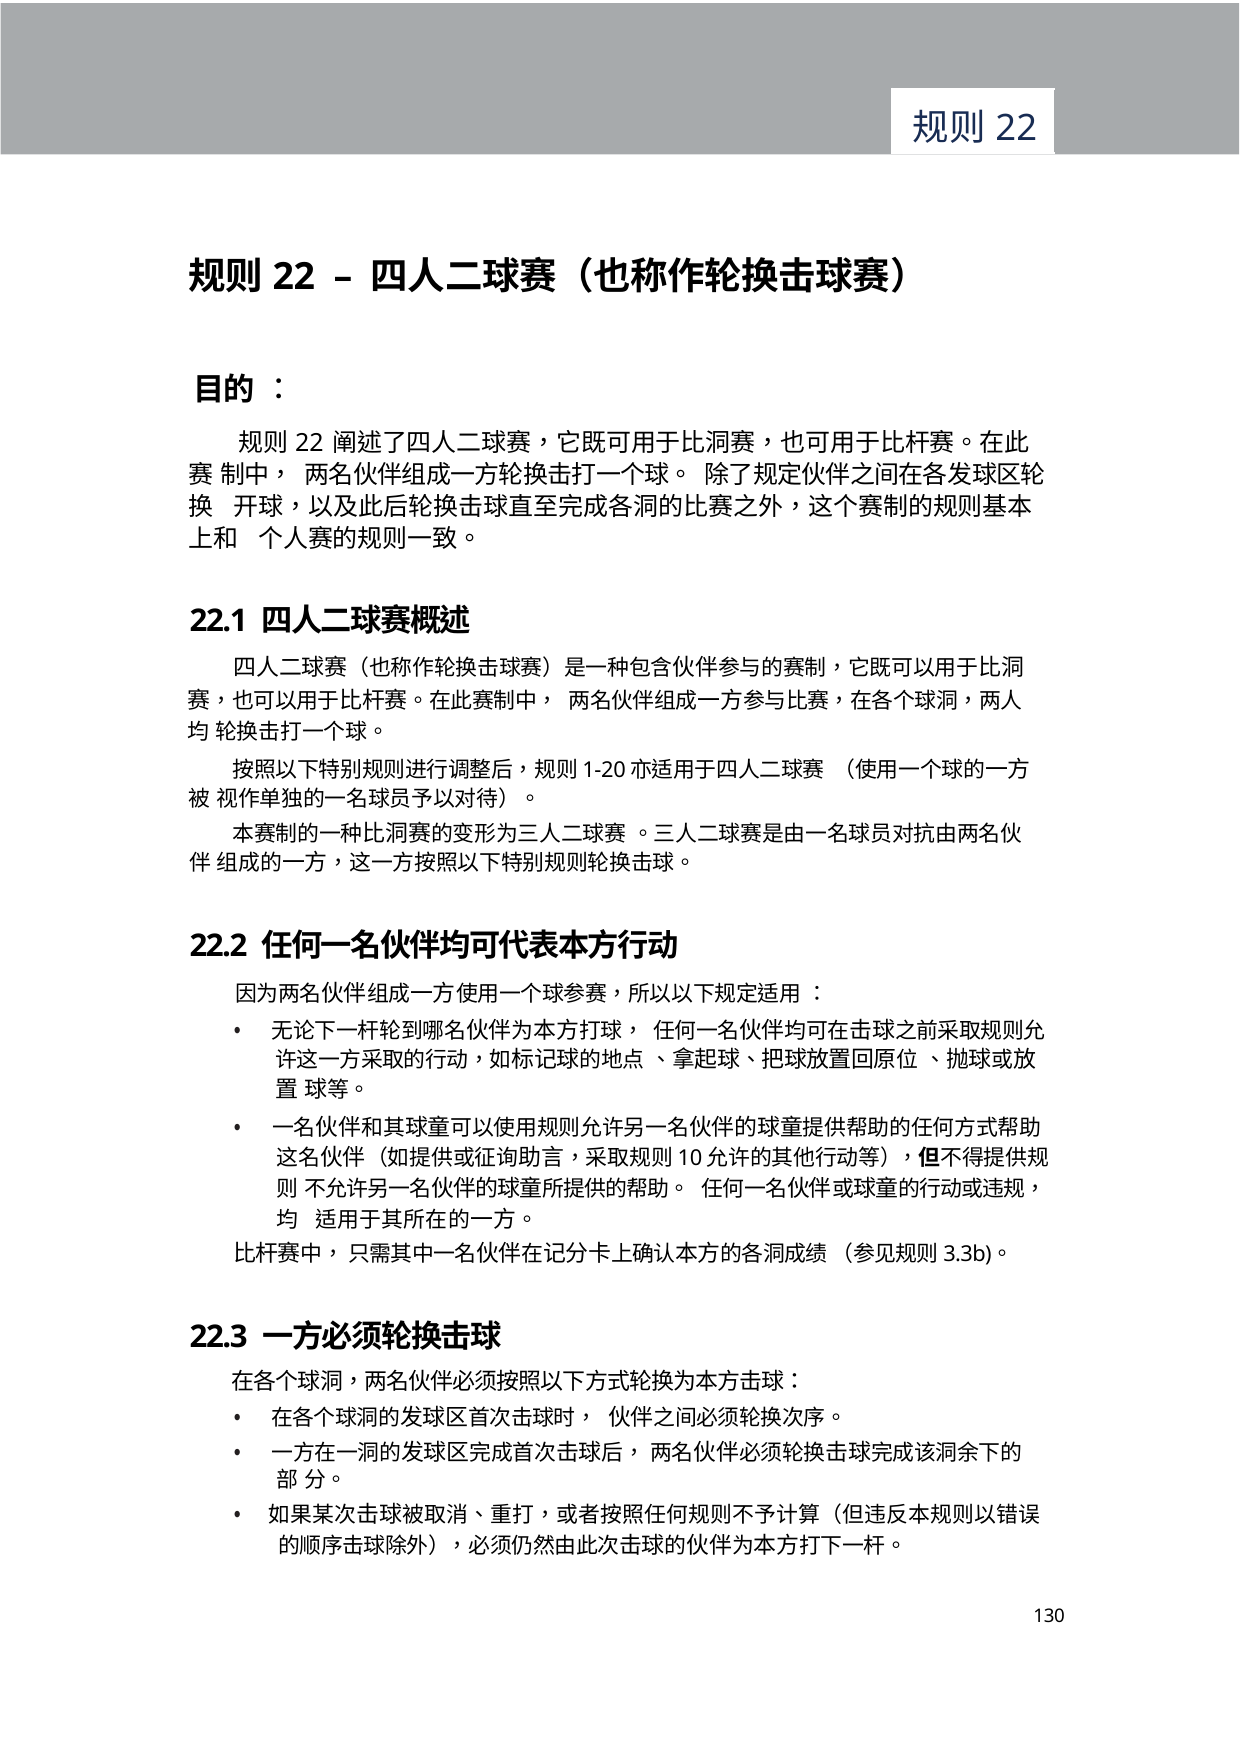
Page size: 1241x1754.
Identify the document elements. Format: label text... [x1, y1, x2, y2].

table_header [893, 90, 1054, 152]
text 规则 22 阐述了四人二球赛，它既可用于比洞赛，也可用于比杆赛。在此赛 制中， 两名伙伴组成一方轮换击打一个球。 除了规定伙伴之间在各发球区轮换 开球，以及此后轮换击球直至完成各洞的比赛之外，这个赛制的规则基本上和 个人赛的规则一致。 [189, 426, 1052, 555]
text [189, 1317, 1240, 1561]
text 22.1 四人二球赛概述 [189, 601, 1240, 638]
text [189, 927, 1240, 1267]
text 规则 22 – 四人二球赛（也称作轮换击球赛） [188, 254, 1240, 298]
text 目的 ： [194, 371, 1240, 408]
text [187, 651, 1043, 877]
